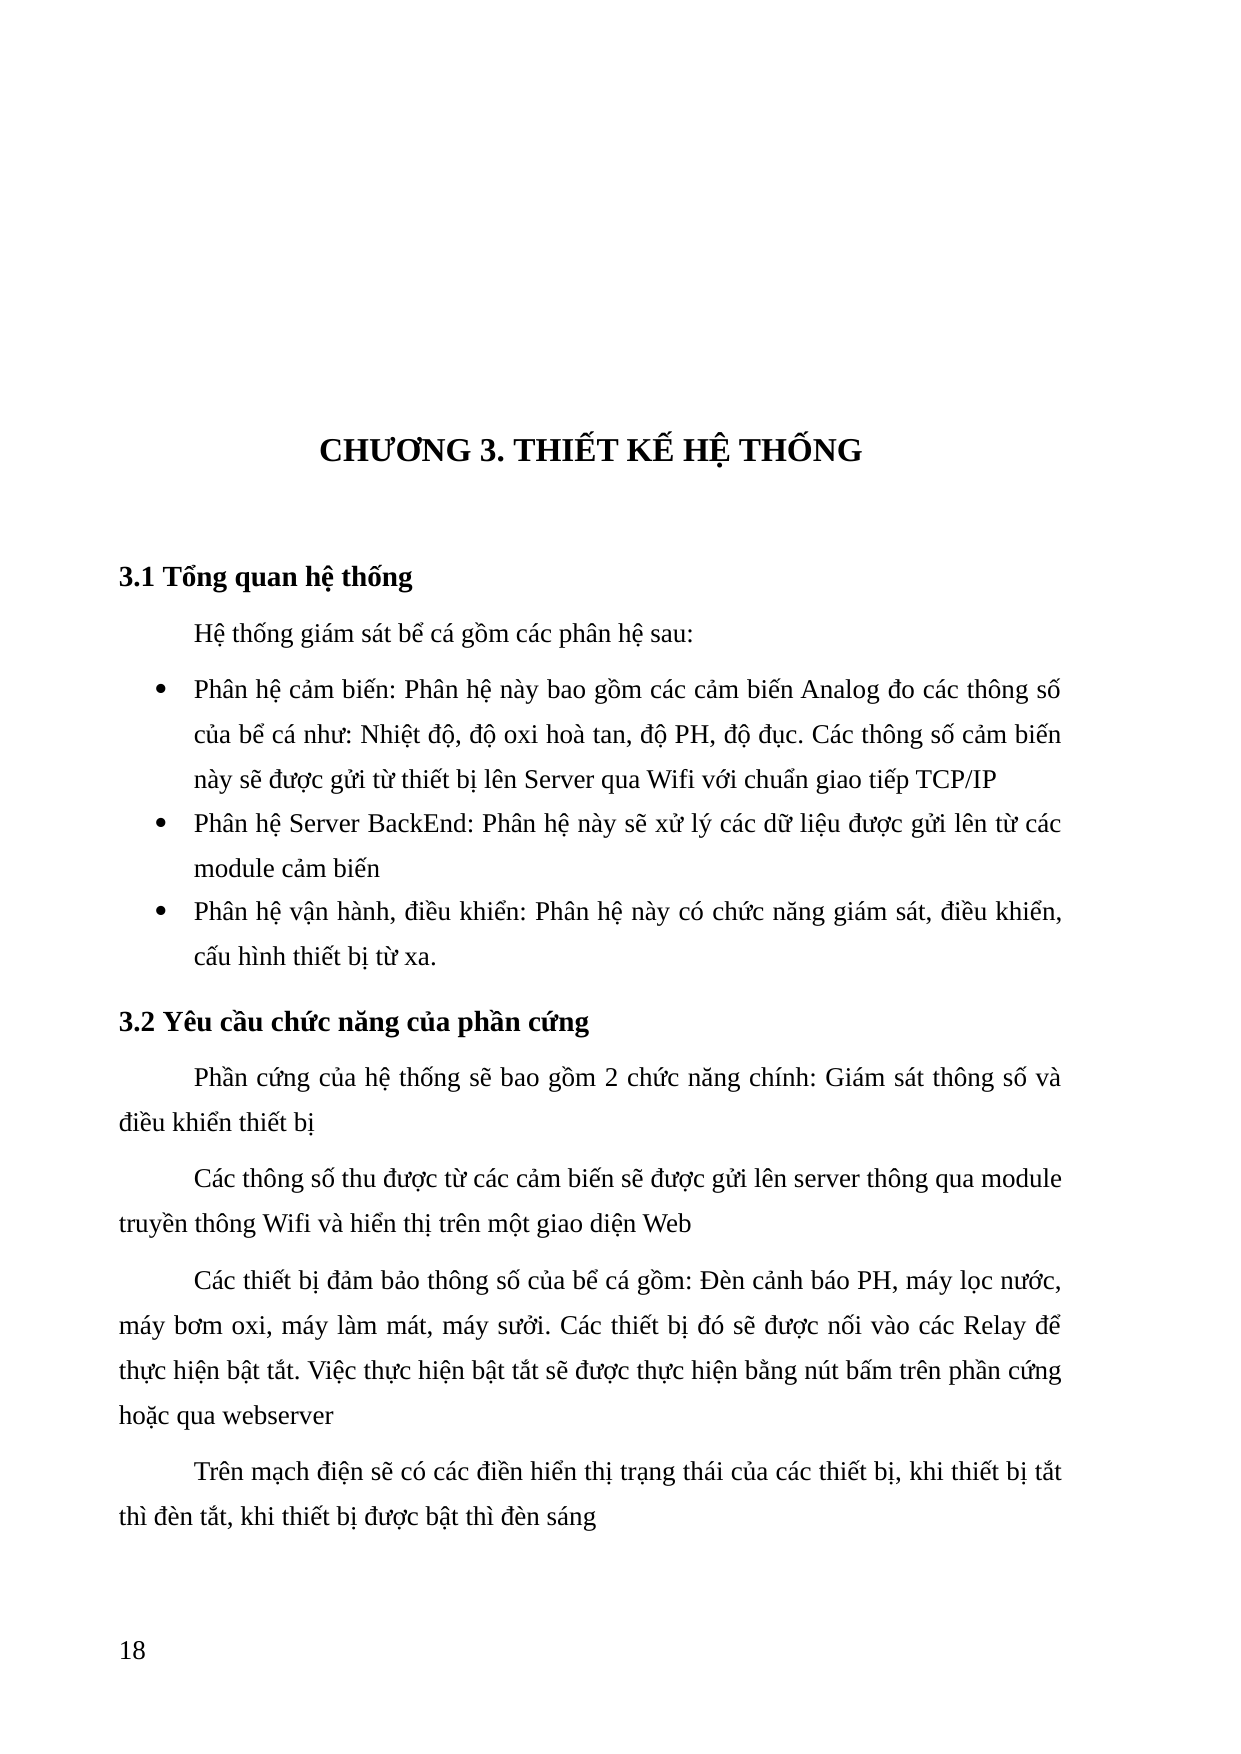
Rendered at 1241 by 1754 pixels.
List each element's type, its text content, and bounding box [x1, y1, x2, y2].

list Phân hệ vận hành, điều khiển: Phân hệ này có chức năng giám sát, điều khiển, cấu hình thiết bị từ xa. [156, 892, 1063, 975]
text Các thông số thu được từ các cảm biến sẽ được gửi lên server thông qua module truyền thông Wifi và hiển thị trên một giao diện Web [118, 1159, 1063, 1242]
subtitle Yêu cầu chức năng của phần cứng [118, 1002, 1063, 1039]
list Phân hệ Server BackEnd: Phân hệ này sẽ xử lý các dữ liệu được gửi lên từ các module cảm biến [156, 803, 1063, 886]
text Phần cứng của hệ thống sẽ bao gồm 2 chức năng chính: Giám sát thông số và điều khiển thiết bị [118, 1058, 1063, 1141]
text Các thiết bị đảm bảo thông số của bể cá gồm: Đèn cảnh báo PH, máy lọc nước, máy bơm oxi, máy làm mát, máy sưởi. Các thiết bị đó sẽ được nối vào các Relay để thực hiện bật tắt. Việc thực hiện bật tắt sẽ được thực hiện bằng nút bấm trên phần cứng hoặc qua webserver [118, 1261, 1063, 1433]
subtitle THIẾT KẾ HỆ THỐNG [118, 412, 1063, 487]
list Phân hệ cảm biến: Phân hệ này bao gồm các cảm biến Analog đo các thông số của bể cá như: Nhiệt độ, độ oxi hoà tan, độ PH, độ đục. Các thông số cảm biến này sẽ được gửi từ thiết bị lên Server qua Wifi với chuẩn giao tiếp TCP/IP [156, 670, 1063, 797]
text Hệ thống giám sát bể cá gồm các phân hệ sau: [118, 614, 1063, 651]
subtitle Tổng quan hệ thống [118, 557, 1063, 594]
text Trên mạch điện sẽ có các điền hiển thị trạng thái của các thiết bị, khi thiết bị tắt thì đèn tắt, khi thiết bị được bật thì đèn sáng [118, 1452, 1063, 1534]
